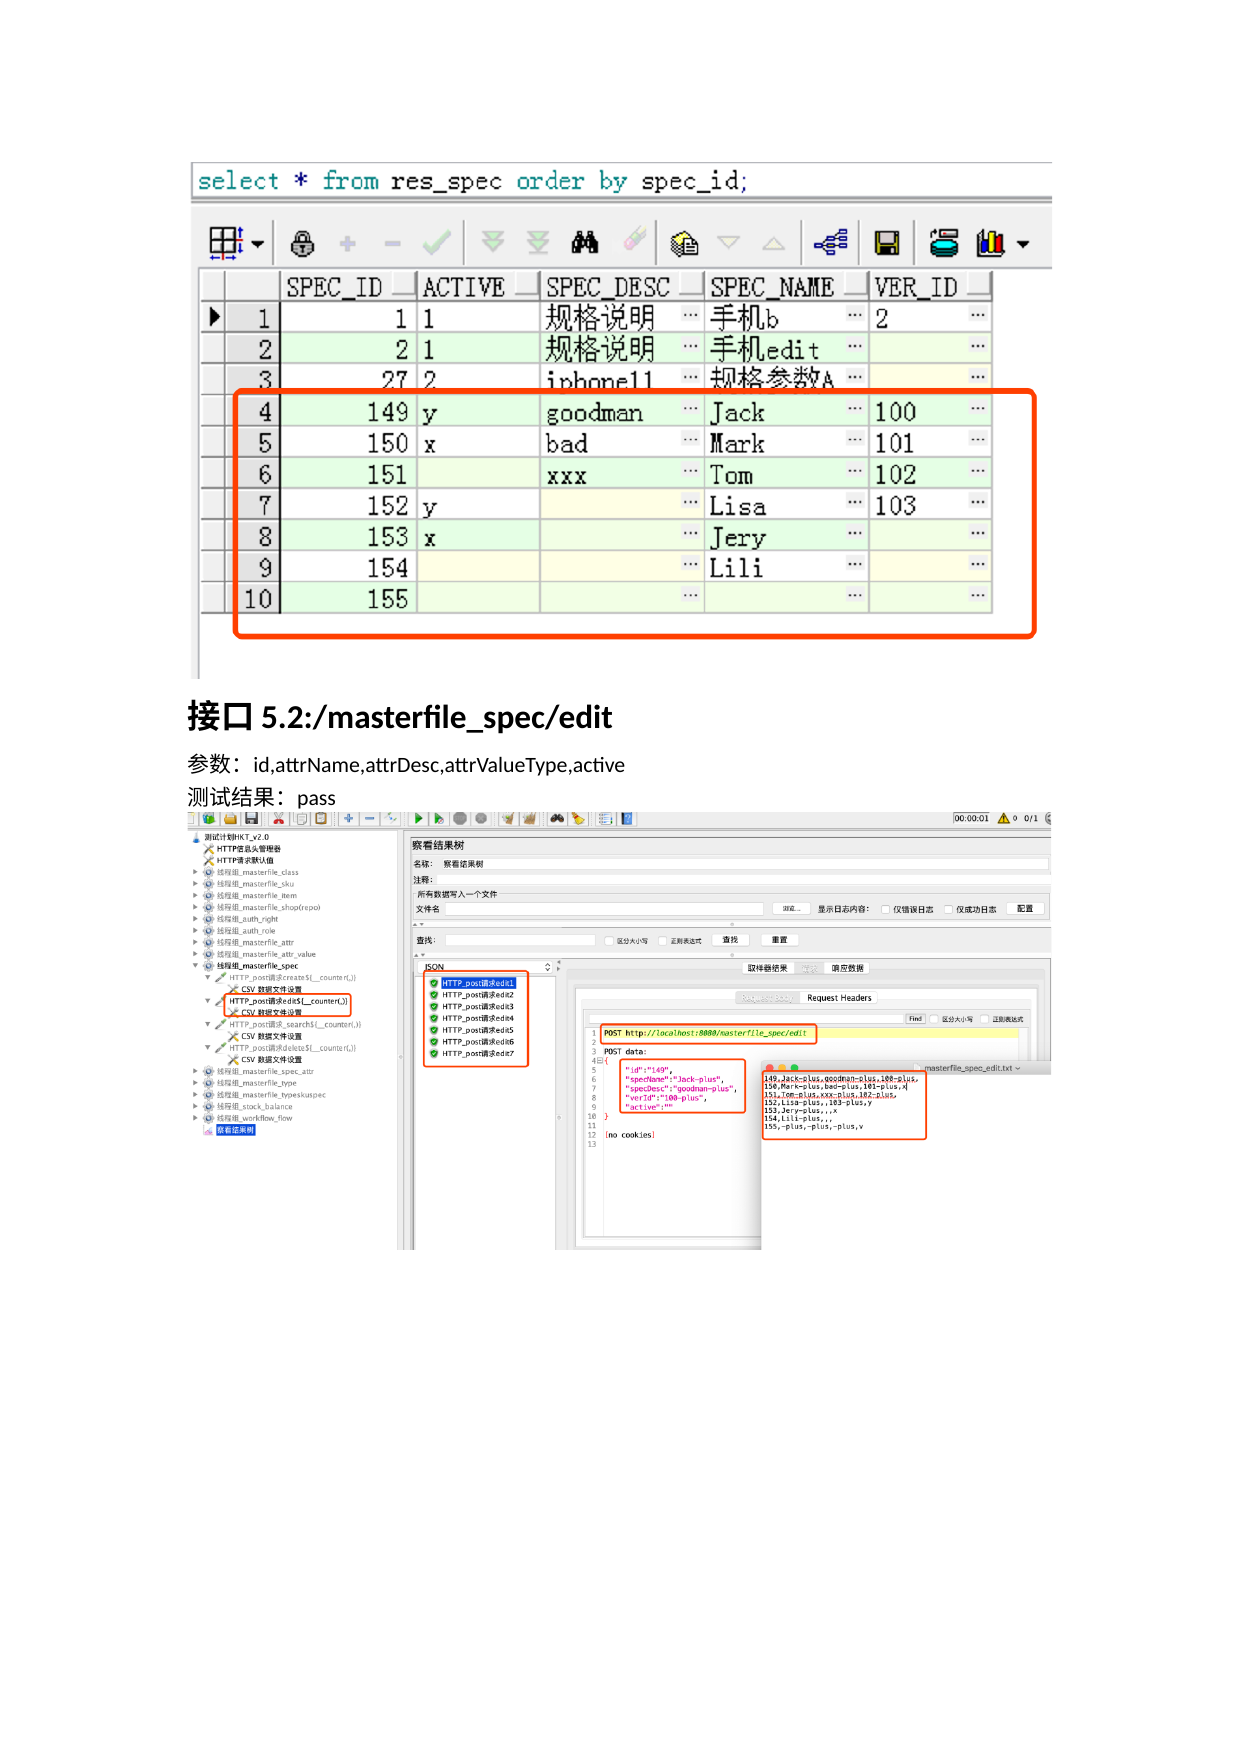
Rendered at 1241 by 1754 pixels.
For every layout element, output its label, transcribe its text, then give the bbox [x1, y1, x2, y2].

picture [187, 812, 1052, 1250]
text 参数：id,attrName,attrDesc,attrValueType,active [187, 747, 1053, 779]
subtitle 接口5.2:/masterfile_spec/edit [187, 682, 1053, 747]
picture [187, 162, 1053, 679]
text 测试结果：pass [187, 779, 1053, 812]
